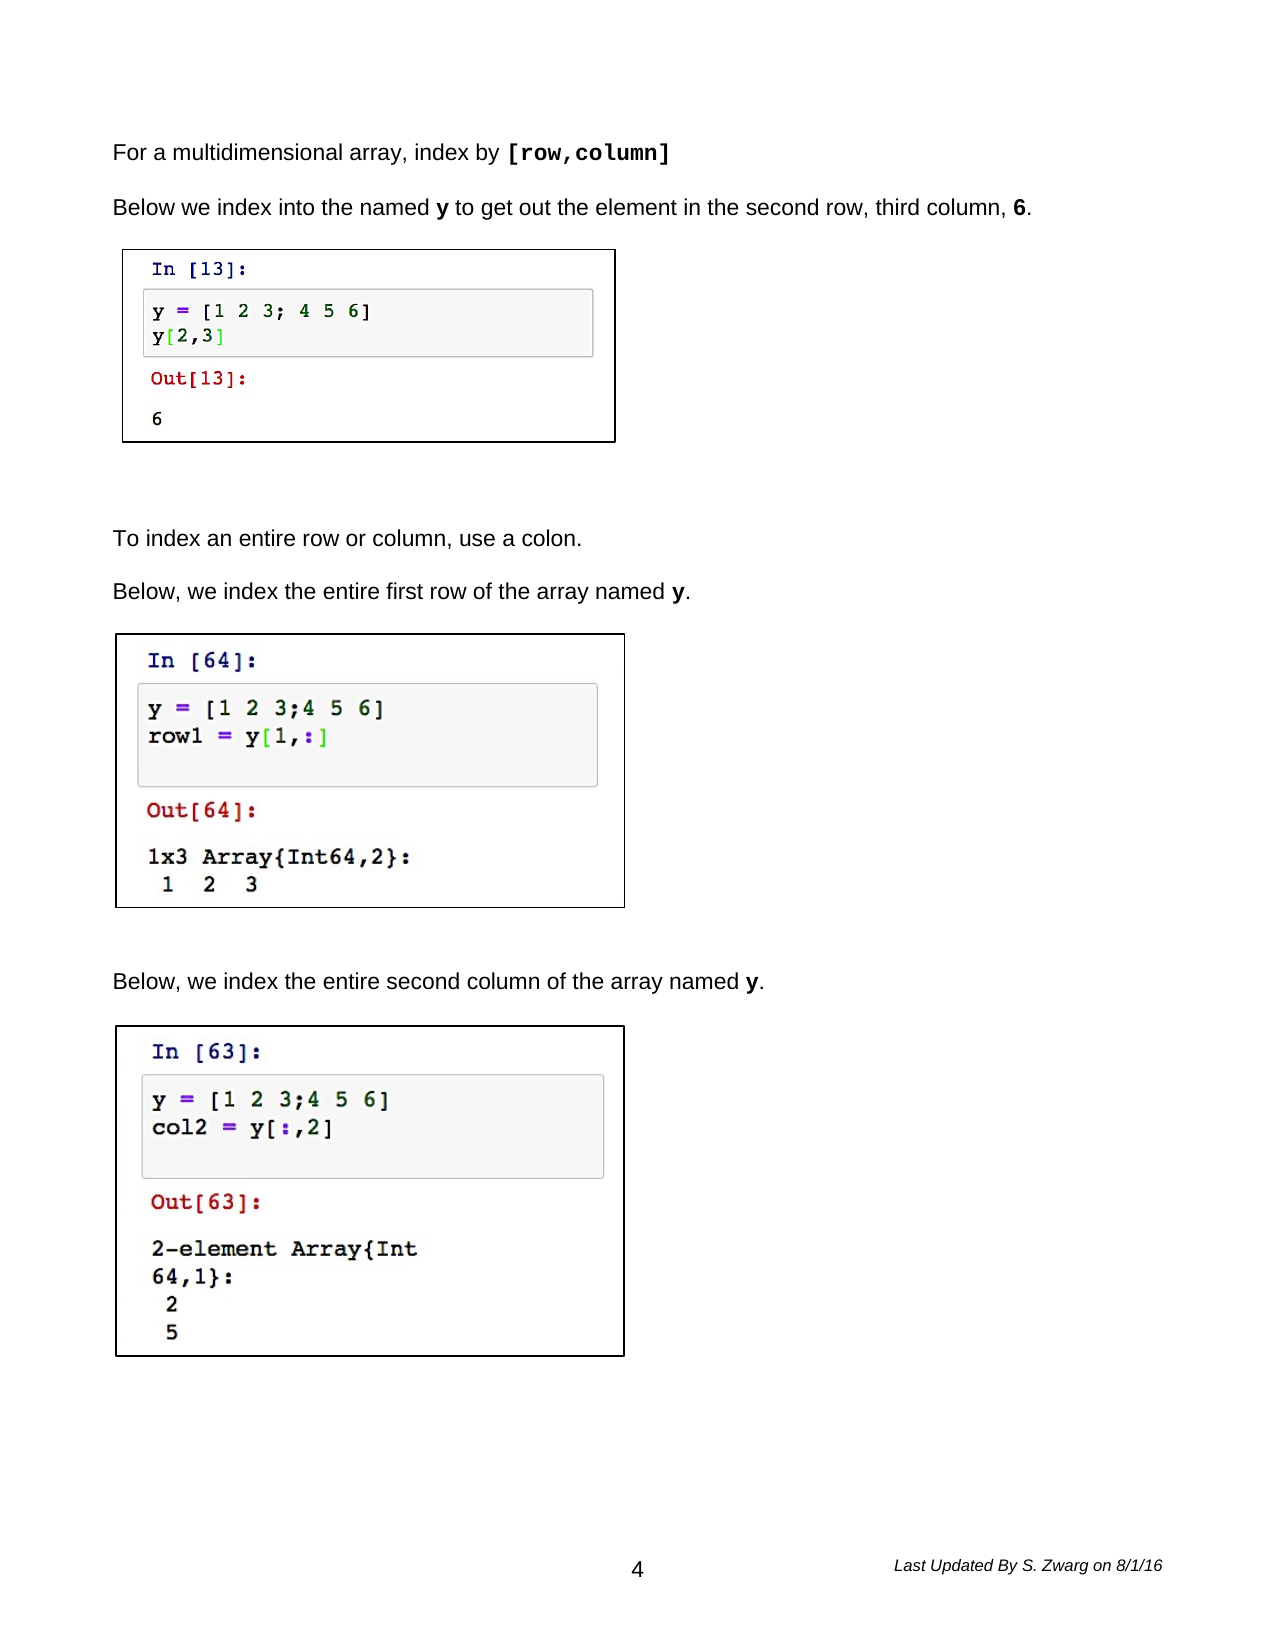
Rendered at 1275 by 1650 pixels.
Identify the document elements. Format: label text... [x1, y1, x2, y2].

picture [117, 1027, 623, 1355]
text To index an entire row or column, use a colon. [112, 525, 1162, 552]
text Below, we index the entire second column of the array named y. [112, 968, 1162, 994]
text For a multidimensional array, index by [row,column] [112, 139, 1162, 167]
picture [117, 635, 624, 907]
text Below, we index the entire first row of the array named y. [112, 578, 1162, 604]
text Below we index into the named y to get out the element in the second row, third column, 6. [112, 193, 1162, 220]
picture [123, 250, 614, 441]
